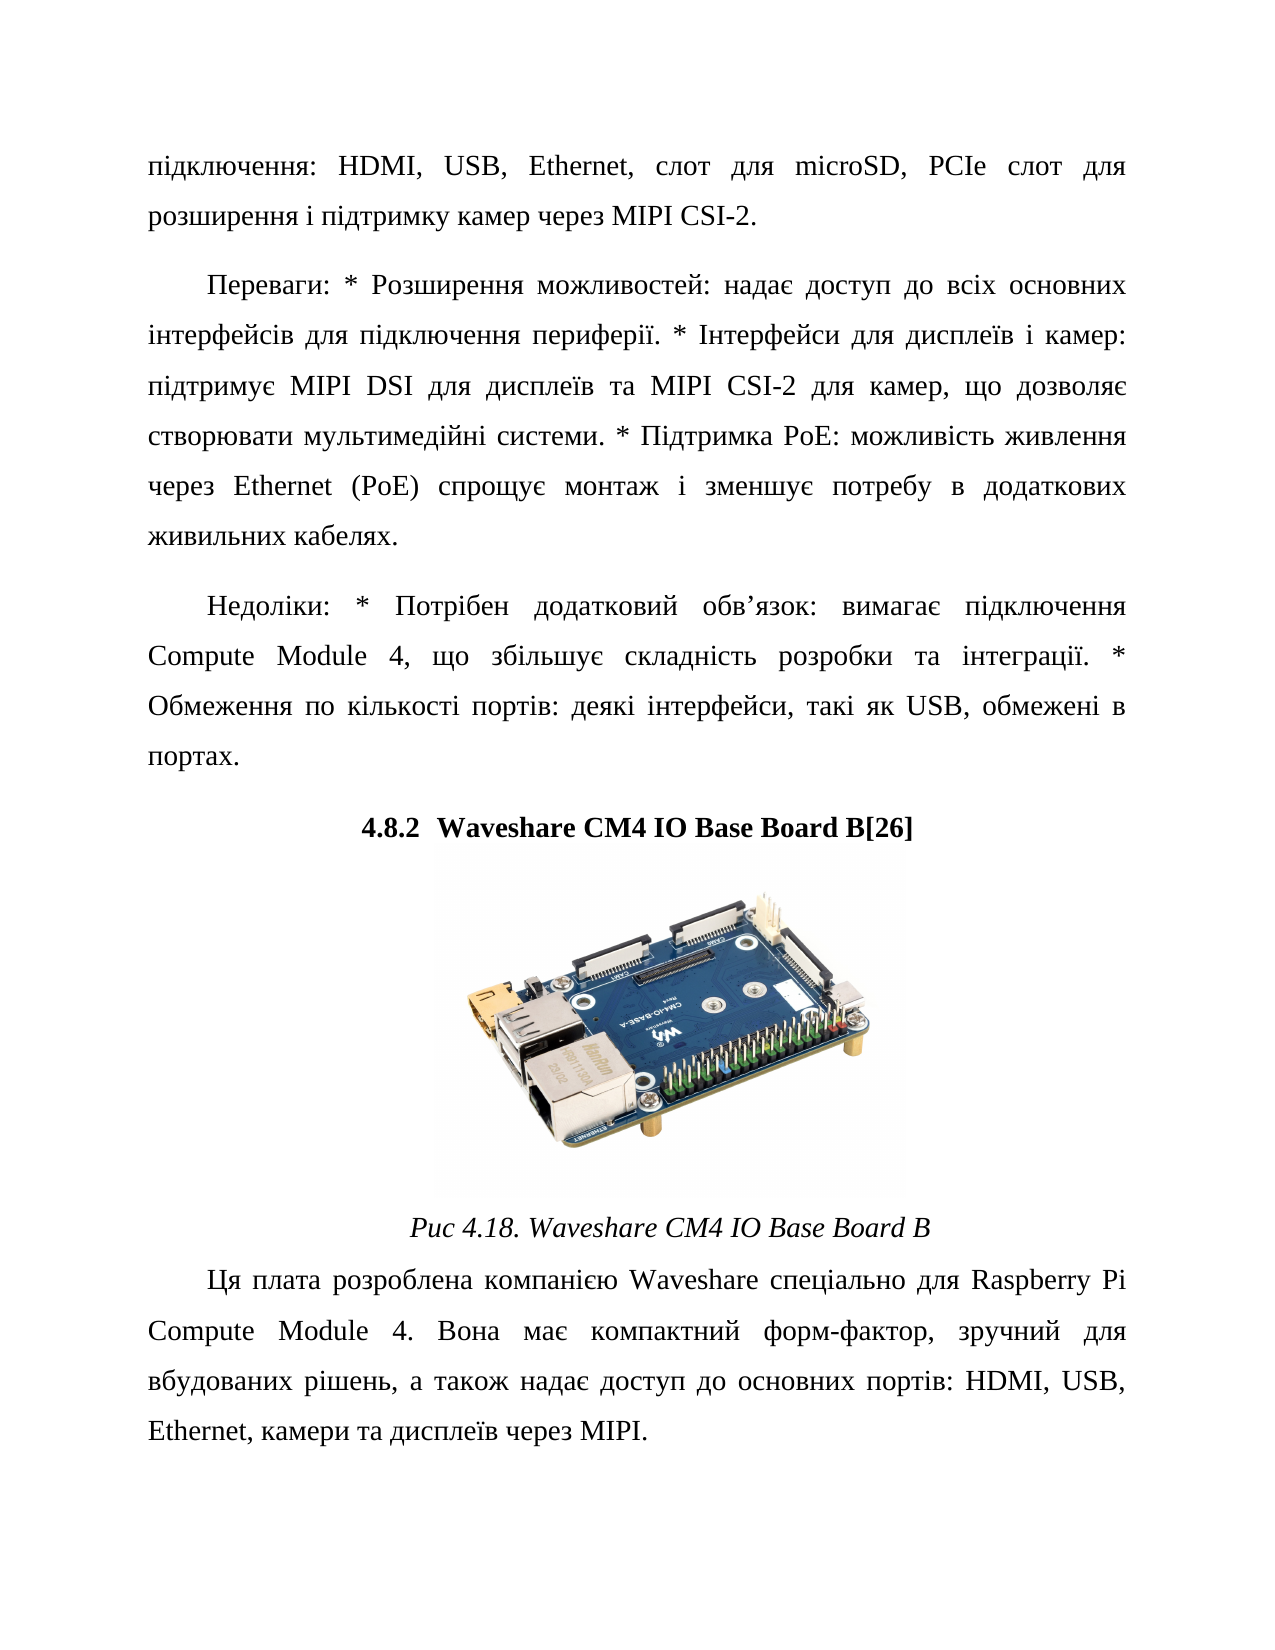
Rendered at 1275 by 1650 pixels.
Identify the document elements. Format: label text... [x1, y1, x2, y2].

text Рис 4.18. Waveshare CM4 IO Base Board B [148, 1210, 1127, 1244]
text Переваги: * Розширення можливостей: надає доступ до всіх основних інтерфейсів для підключення периферії. * Інтерфейси для дисплеїв і камер: підтримує MIPI DSI для дисплеїв та MIPI CSI-2 для камер, що дозволяє створювати мультимедійні системи. * Підтримка PoE: можливість живлення через Ethernet (PoE) спрощує монтаж і зменшує потребу в додаткових живильних кабелях. [148, 267, 1127, 552]
text Ця плата розроблена компанією Waveshare спеціально для Raspberry Pi Compute Module 4. Вона має компактний форм-фактор, зручний для вбудованих рішень, а також надає доступ до основних портів: HDMI, USB, Ethernet, камери та дисплеїв через MIPI. [148, 1262, 1127, 1447]
text Недоліки: * Потрібен додатковий обв’язок: вимагає підключення Compute Module 4, що збільшує складність розробки та інтеграції. * Обмеження по кількості портів: деякі інтерфейси, такі як USB, обмежені в портах. [148, 588, 1127, 772]
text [148, 148, 1127, 231]
subtitle Waveshare CM4 IO Base Board B[26] [148, 810, 1127, 843]
picture [433, 843, 907, 1198]
